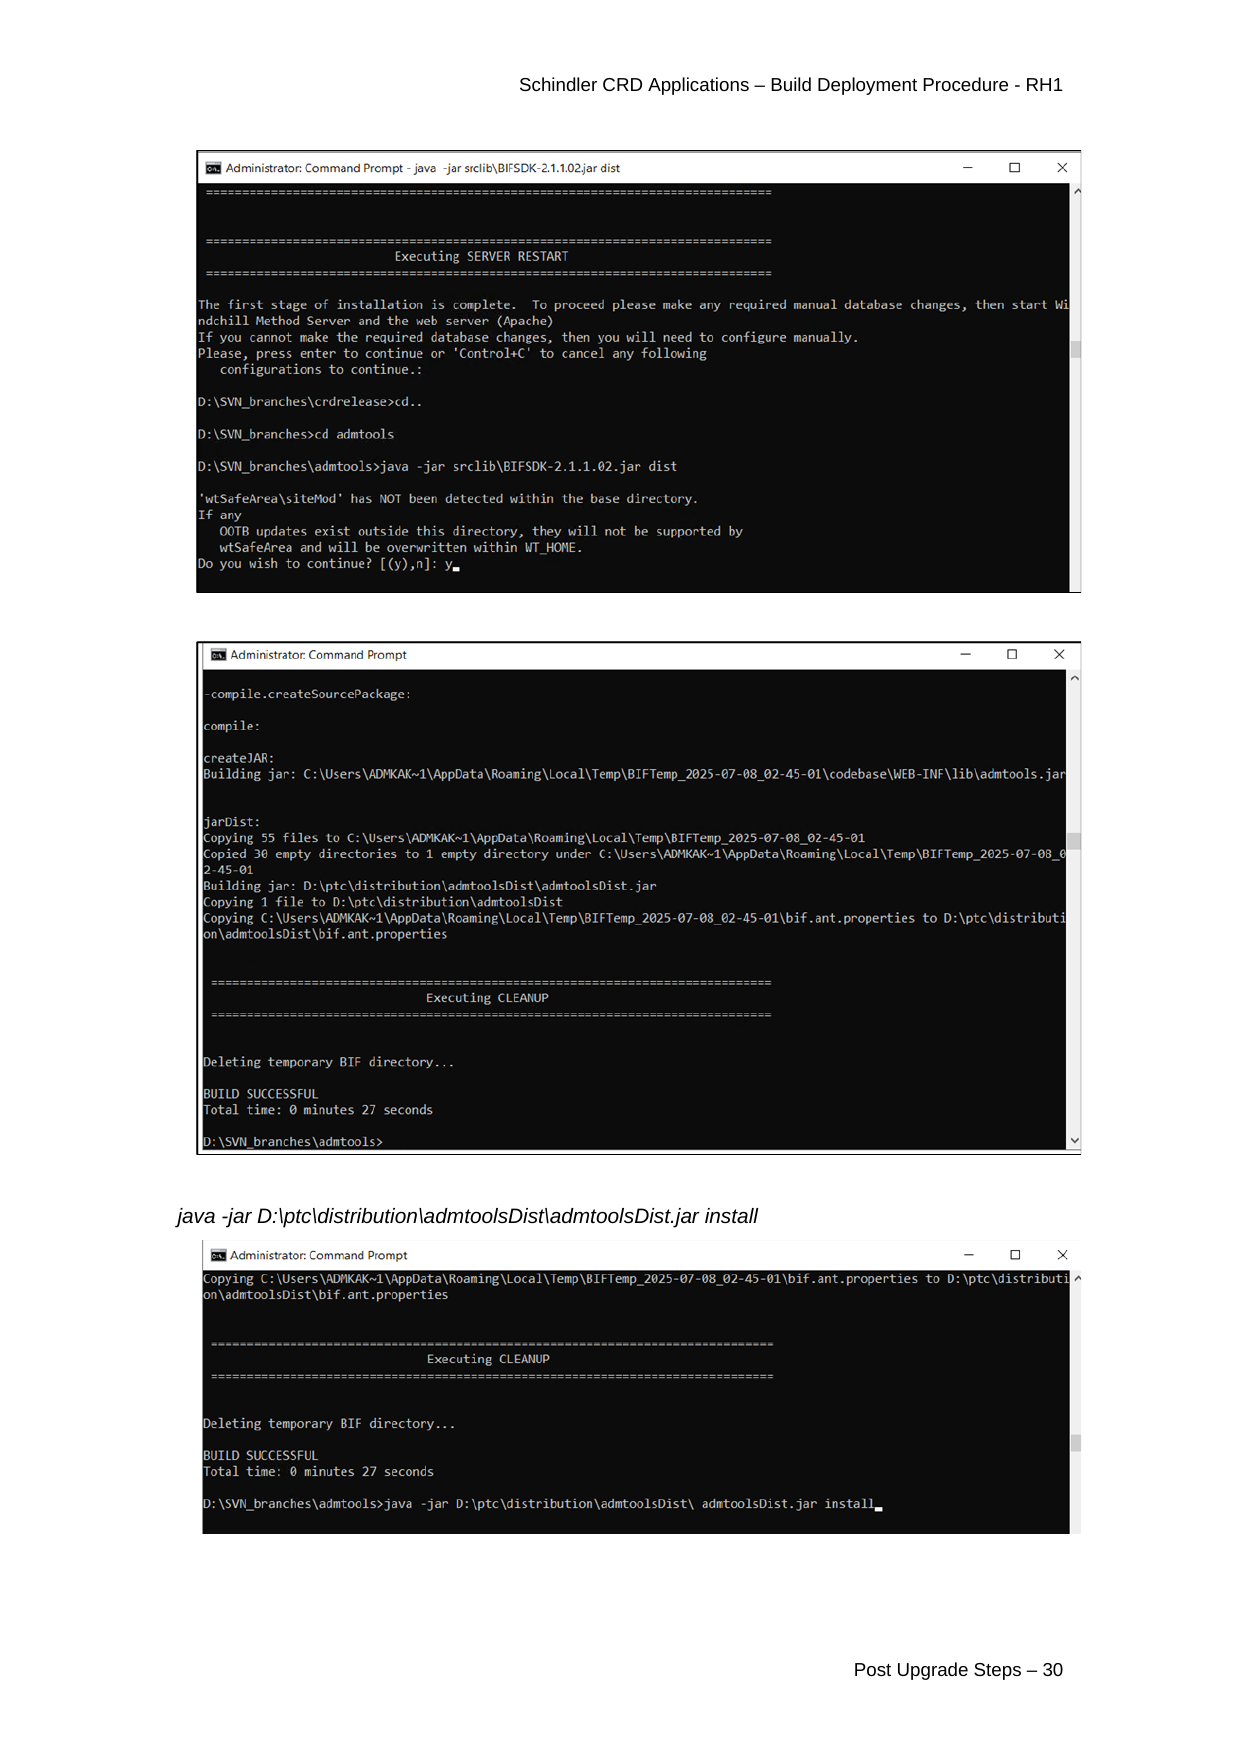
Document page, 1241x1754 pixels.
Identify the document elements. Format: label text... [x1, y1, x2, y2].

picture [196, 150, 1082, 593]
picture [196, 641, 1082, 1155]
text java -jar D:\ptc\distribution\admtoolsDist\admtoolsDist.jar install [177, 1204, 1063, 1228]
picture [196, 1240, 1082, 1534]
